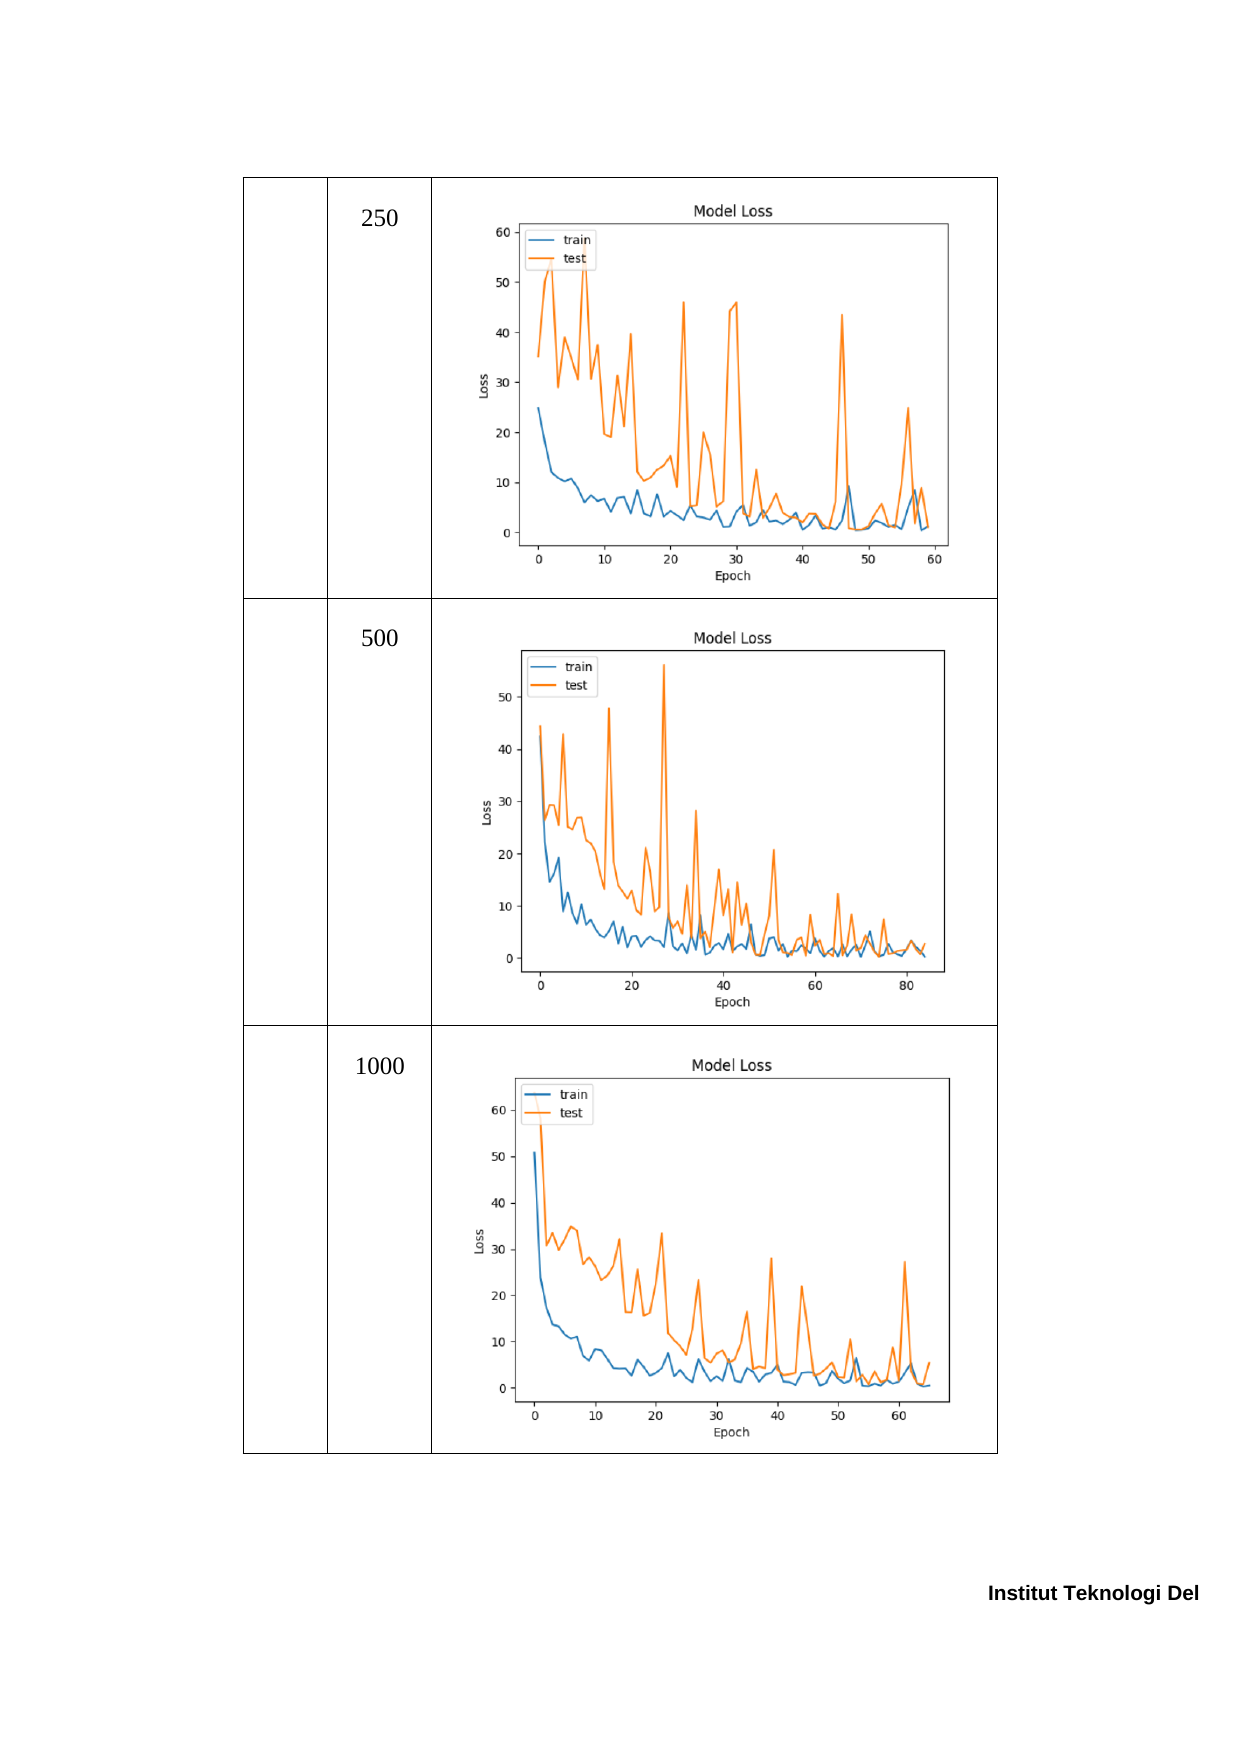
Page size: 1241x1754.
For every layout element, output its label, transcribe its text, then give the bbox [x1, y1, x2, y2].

table_cell 250 [328, 178, 431, 597]
picture [473, 1051, 955, 1439]
table_cell 1000 [328, 1026, 431, 1453]
table_cell [432, 599, 997, 1025]
table_cell [244, 178, 327, 597]
table_cell [244, 1026, 327, 1453]
picture [479, 623, 950, 1011]
table_cell [244, 599, 327, 1025]
table_cell [432, 1026, 997, 1453]
table_cell [432, 178, 997, 597]
table_cell 500 [328, 599, 431, 1025]
picture [473, 203, 955, 584]
